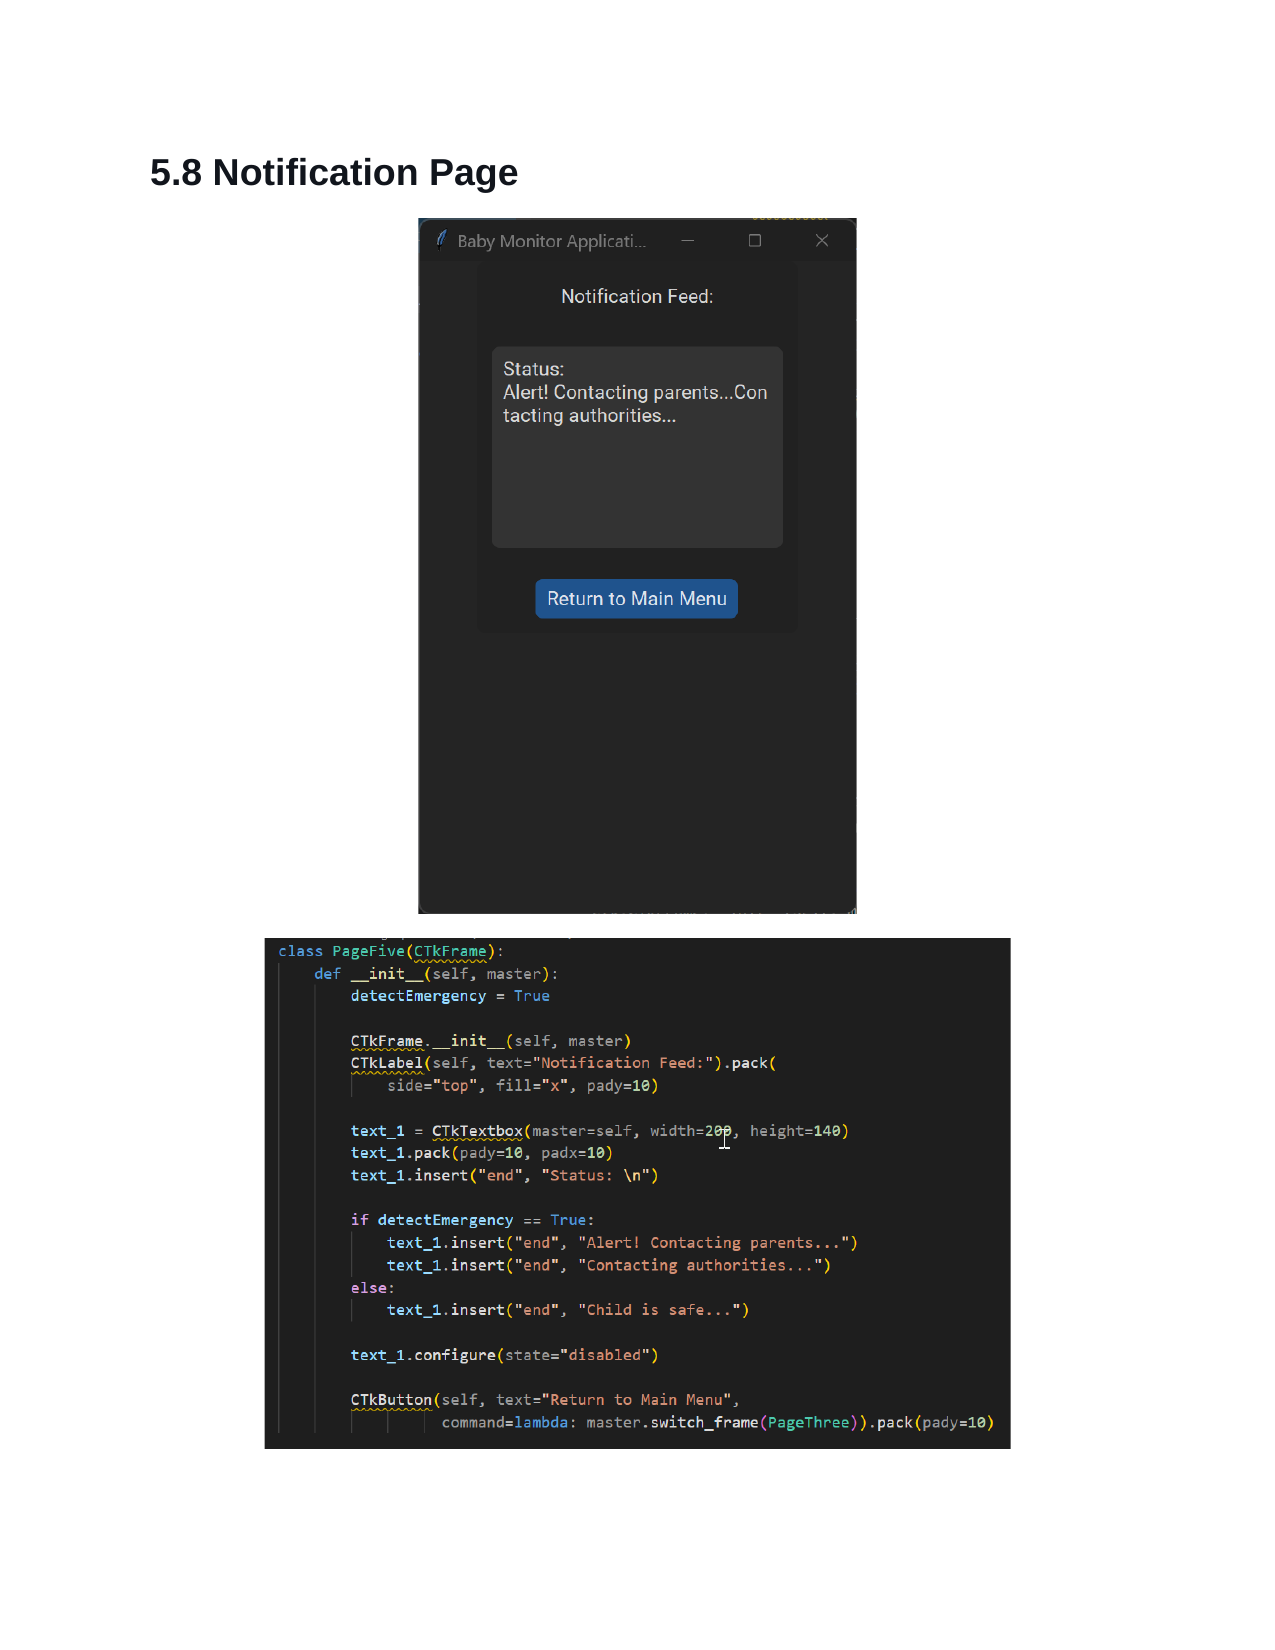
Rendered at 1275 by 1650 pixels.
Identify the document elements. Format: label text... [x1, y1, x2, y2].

text 5.8 Notification Page [150, 150, 1125, 193]
picture [264, 938, 1011, 1449]
picture [418, 218, 857, 914]
